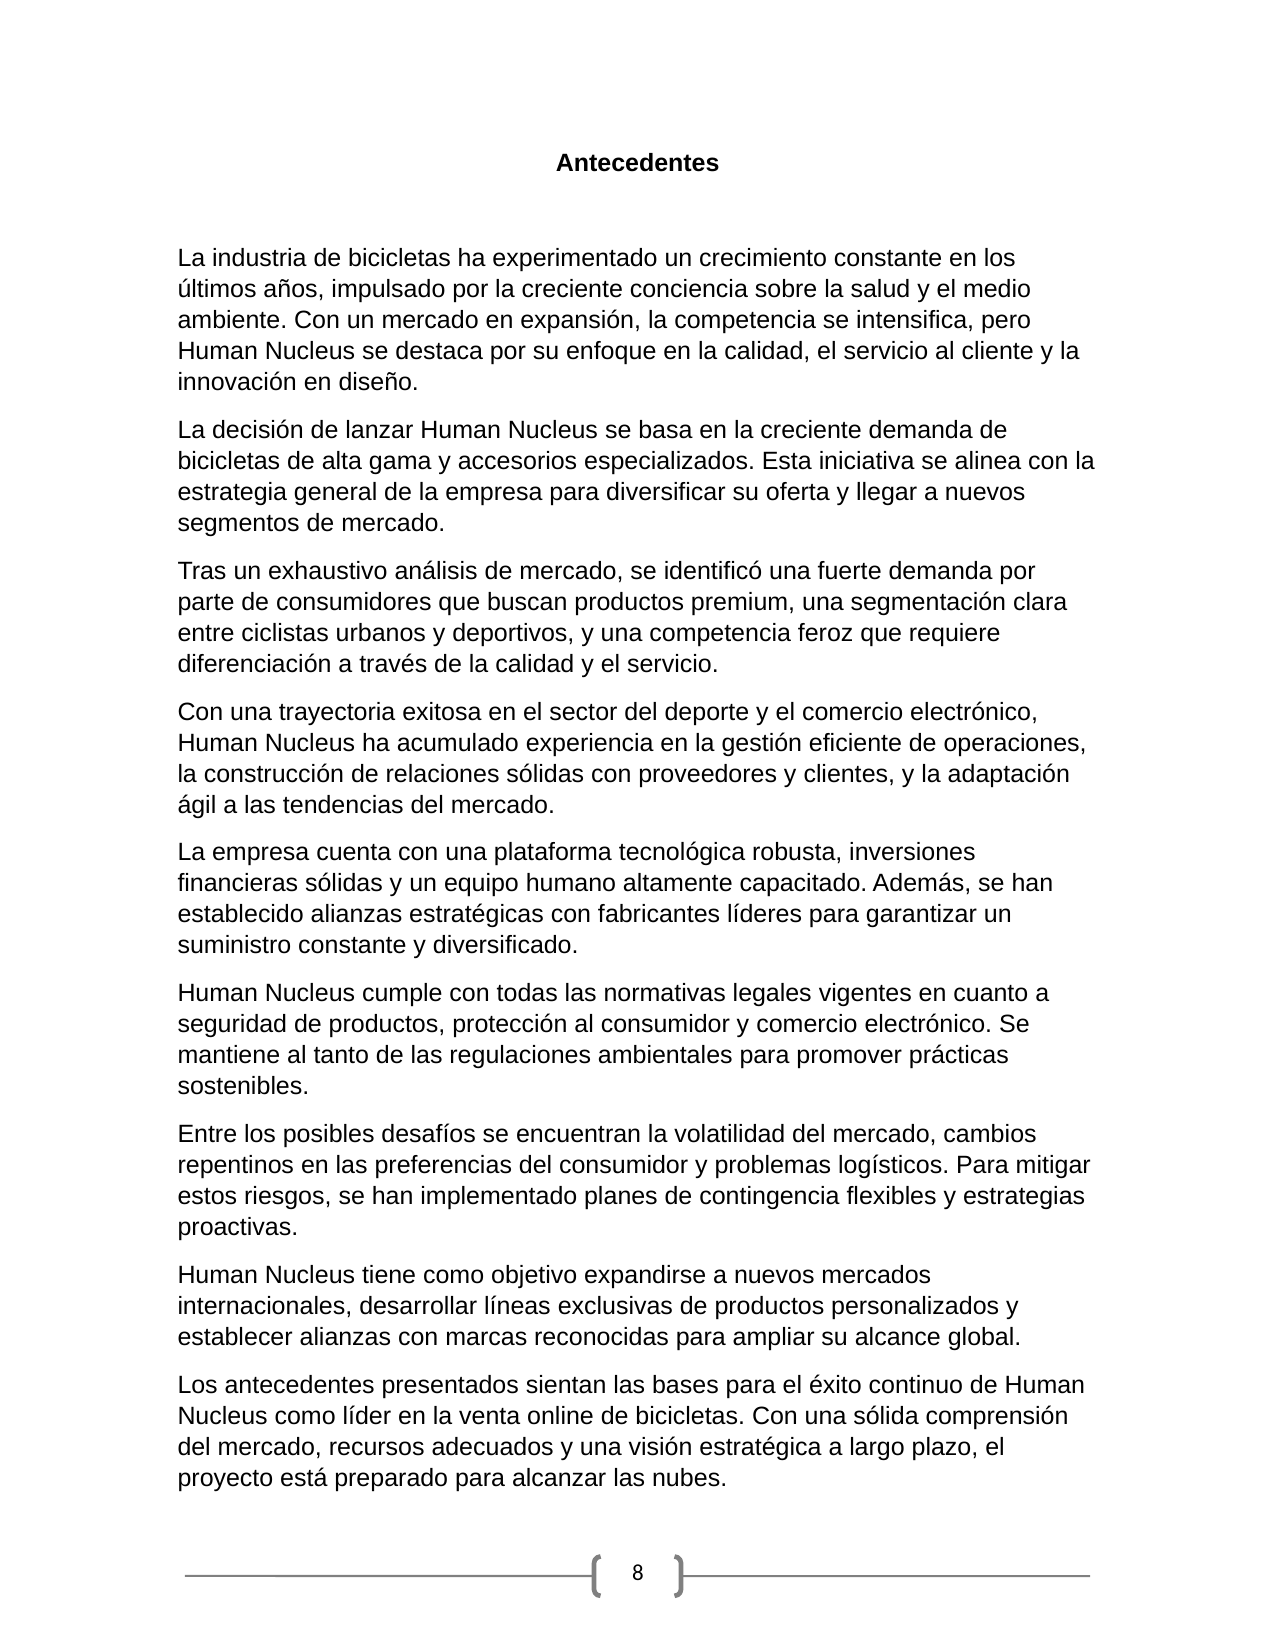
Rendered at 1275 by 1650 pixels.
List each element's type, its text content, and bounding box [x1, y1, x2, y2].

text Entre los posibles desafíos se encuentran la volatilidad del mercado, cambios repentinos en las preferencias del consumidor y problemas logísticos. Para mitigar estos riesgos, se han implementado planes de contingencia flexibles y estrategias proactivas. [177, 1119, 1098, 1241]
text La decisión de lanzar Human Nucleus se basa en la creciente demanda de bicicletas de alta gama y accesorios especializados. Esta iniciativa se alinea con la estrategia general de la empresa para diversificar su oferta y llegar a nuevos segmentos de mercado. [177, 415, 1098, 537]
text Los antecedentes presentados sientan las bases para el éxito continuo de Human Nucleus como líder en la venta online de bicicletas. Con una sólida comprensión del mercado, recursos adecuados y una visión estratégica a largo plazo, el proyecto está preparado para alcanzar las nubes. [177, 1370, 1098, 1492]
text Human Nucleus cumple con todas las normativas legales vigentes en cuanto a seguridad de productos, protección al consumidor y comercio electrónico. Se mantiene al tanto de las regulaciones ambientales para promover prácticas sostenibles. [177, 978, 1098, 1100]
text Human Nucleus tiene como objetivo expandirse a nuevos mercados internacionales, desarrollar líneas exclusivas de productos personalizados y establecer alianzas con marcas reconocidas para ampliar su alcance global. [177, 1260, 1098, 1351]
text Tras un exhaustivo análisis de mercado, se identificó una fuerte demanda por parte de consumidores que buscan productos premium, una segmentación clara entre ciclistas urbanos y deportivos, y una competencia feroz que requiere diferenciación a través de la calidad y el servicio. [177, 556, 1098, 678]
text La industria de bicicletas ha experimentado un crecimiento constante en los últimos años, impulsado por la creciente conciencia sobre la salud y el medio ambiente. Con un mercado en expansión, la competencia se intensifica, pero Human Nucleus se destaca por su enfoque en la calidad, el servicio al cliente y la innovación en diseño. [177, 243, 1098, 396]
text Antecedentes [177, 148, 1098, 176]
text La empresa cuenta con una plataforma tecnológica robusta, inversiones financieras sólidas y un equipo humano altamente capacitado. Además, se han establecido alianzas estratégicas con fabricantes líderes para garantizar un suministro constante y diversificado. [177, 837, 1098, 959]
text Con una trayectoria exitosa en el sector del deporte y el comercio electrónico, Human Nucleus ha acumulado experiencia en la gestión eficiente de operaciones, la construcción de relaciones sólidas con proveedores y clientes, y la adaptación ágil a las tendencias del mercado. [177, 697, 1098, 818]
